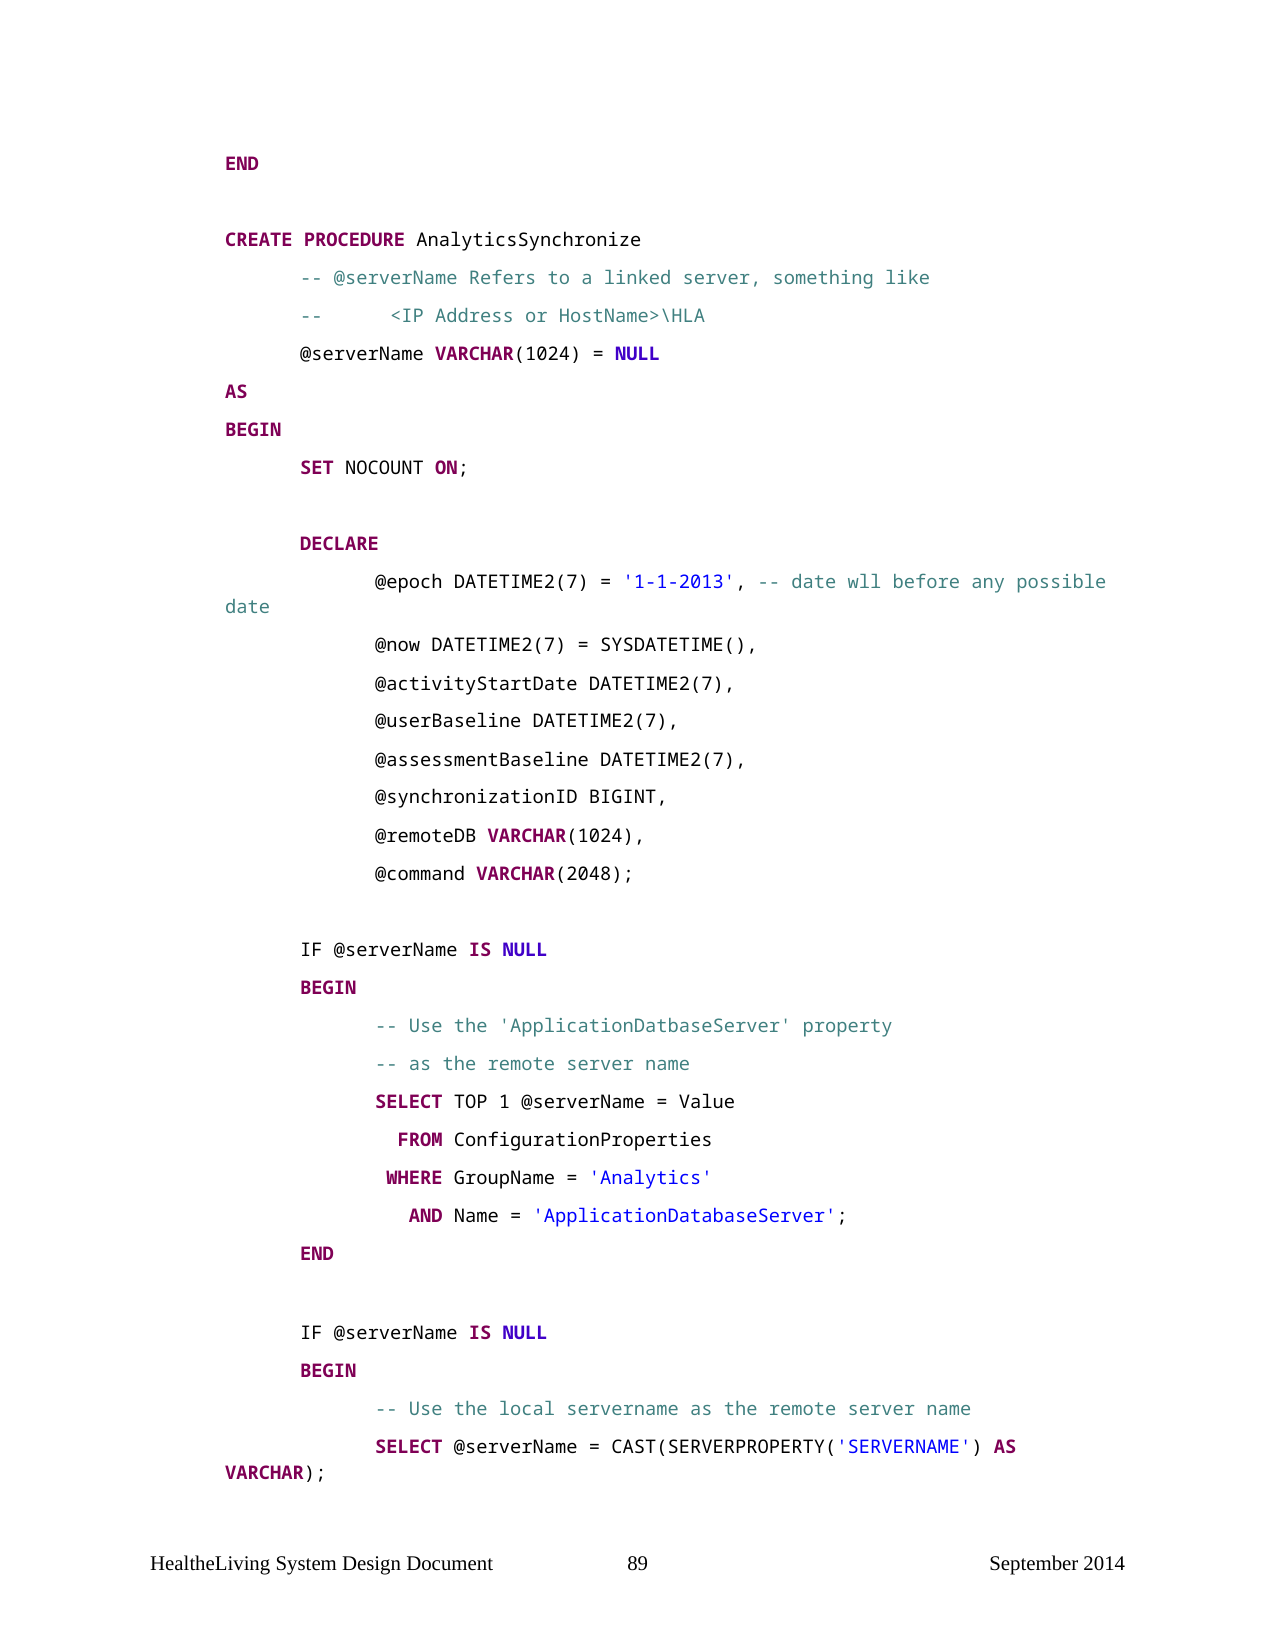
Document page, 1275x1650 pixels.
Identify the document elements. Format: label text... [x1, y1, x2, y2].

text @assessmentBaseline DATETIME2(7), [225, 746, 1125, 771]
text @userBaseline DATETIME2(7), [225, 708, 1125, 733]
text @epoch DATETIME2(7) = '1-1-2013', -- date wll before any possible date [225, 568, 1125, 619]
text @command VARCHAR(2048); [225, 860, 1125, 885]
text SET NOCOUNT ON; [225, 454, 1125, 480]
text SELECT TOP 1 @serverName = Value [225, 1088, 1125, 1113]
text AND Name = 'ApplicationDatabaseServer'; [225, 1202, 1125, 1228]
text @serverName VARCHAR(1024) = NULL [225, 340, 1125, 366]
text -- as the remote server name [225, 1050, 1125, 1076]
text @activityStartDate DATETIME2(7), [225, 670, 1125, 695]
text IF @serverName IS NULL [225, 1319, 1125, 1345]
text @synchronizationID BIGINT, [225, 784, 1125, 809]
text -- @serverName Refers to a linked server, something like [225, 264, 1125, 289]
text CREATE PROCEDURE AnalyticsSynchronize [225, 226, 1125, 252]
text BEGIN [225, 1357, 1125, 1383]
text @now DATETIME2(7) = SYSDATETIME(), [225, 632, 1125, 657]
text BEGIN [225, 416, 1125, 442]
text END [225, 150, 1125, 176]
text SELECT @serverName = CAST(SERVERPROPERTY('SERVERNAME') AS VARCHAR); [225, 1433, 1125, 1484]
text -- Use the 'ApplicationDatbaseServer' property [225, 1012, 1125, 1037]
text END [225, 1240, 1125, 1266]
text DECLARE [225, 530, 1125, 556]
text WHERE GroupName = 'Analytics' [225, 1164, 1125, 1189]
text AS [225, 378, 1125, 404]
text @remoteDB VARCHAR(1024), [225, 822, 1125, 847]
text BEGIN [225, 974, 1125, 999]
text -- <IP Address or HostName>\HLA [225, 302, 1125, 328]
text -- Use the local servername as the remote server name [225, 1395, 1125, 1421]
text FROM ConfigurationProperties [225, 1126, 1125, 1152]
text IF @serverName IS NULL [225, 936, 1125, 961]
